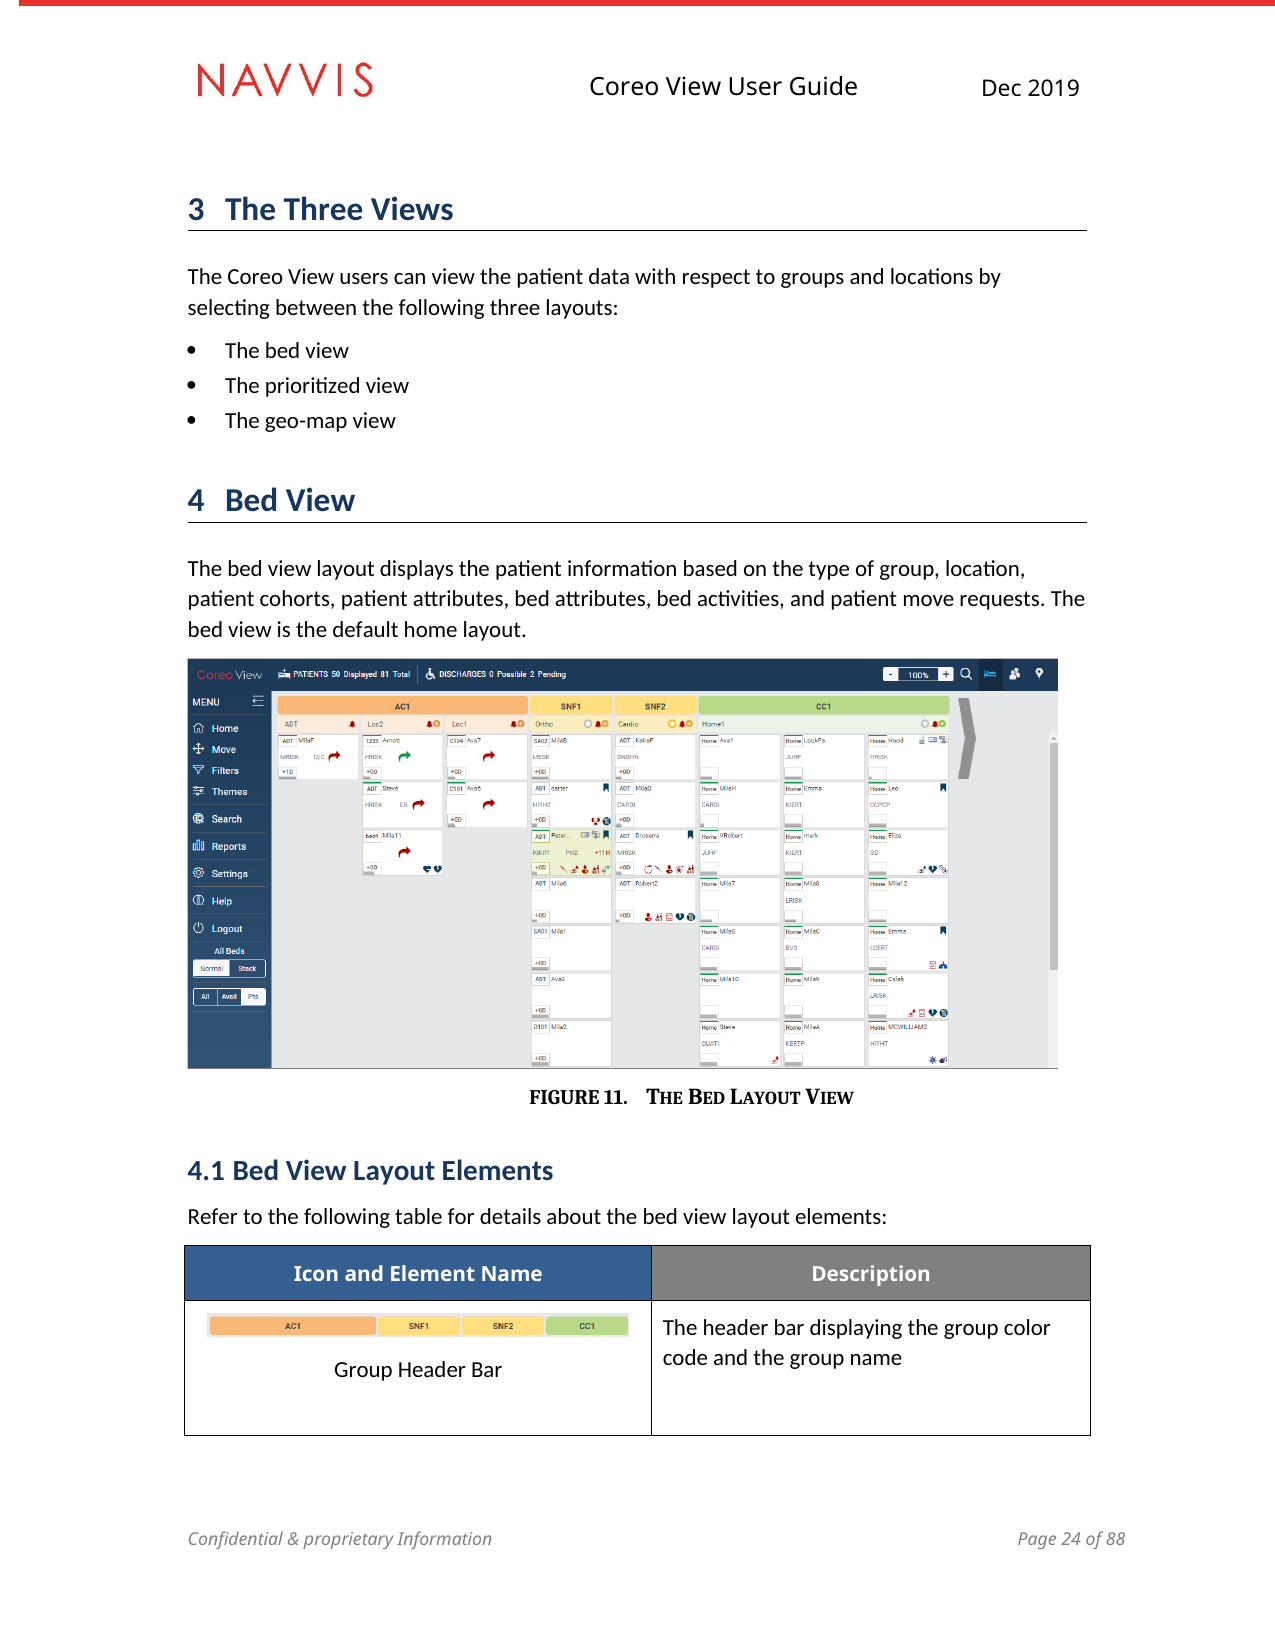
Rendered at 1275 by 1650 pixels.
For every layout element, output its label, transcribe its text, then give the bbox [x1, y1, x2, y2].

list The prioritized view [187, 371, 1087, 399]
picture [187, 658, 1058, 1069]
subtitle The Three Views [187, 187, 1087, 231]
picture [207, 1313, 629, 1337]
subtitle Bed View [187, 479, 1087, 523]
subtitle Bed View Layout Elements [187, 1152, 1087, 1187]
table_header Icon and Element Name [185, 1246, 651, 1300]
text The Bed Layout View [296, 1084, 1087, 1110]
table_header Description [652, 1246, 1090, 1300]
list The bed view [187, 336, 1087, 364]
text The Coreo View users can view the patient data with respect to groups and locations by selecting between the following three layouts: [187, 262, 1087, 321]
list The geo-map view [187, 406, 1087, 434]
text Refer to the following table for details about the bed view layout elements: [187, 1202, 1087, 1230]
table_cell Group Header Bar [185, 1301, 651, 1434]
picture [187, 55, 383, 104]
text The bed view layout displays the patient information based on the type of group, location, patient cohorts, patient attributes, bed attributes, bed activities, and patient move requests. The bed view is the default home layout. [187, 554, 1087, 643]
table_cell The header bar displaying the group color code and the group name [652, 1301, 1090, 1434]
